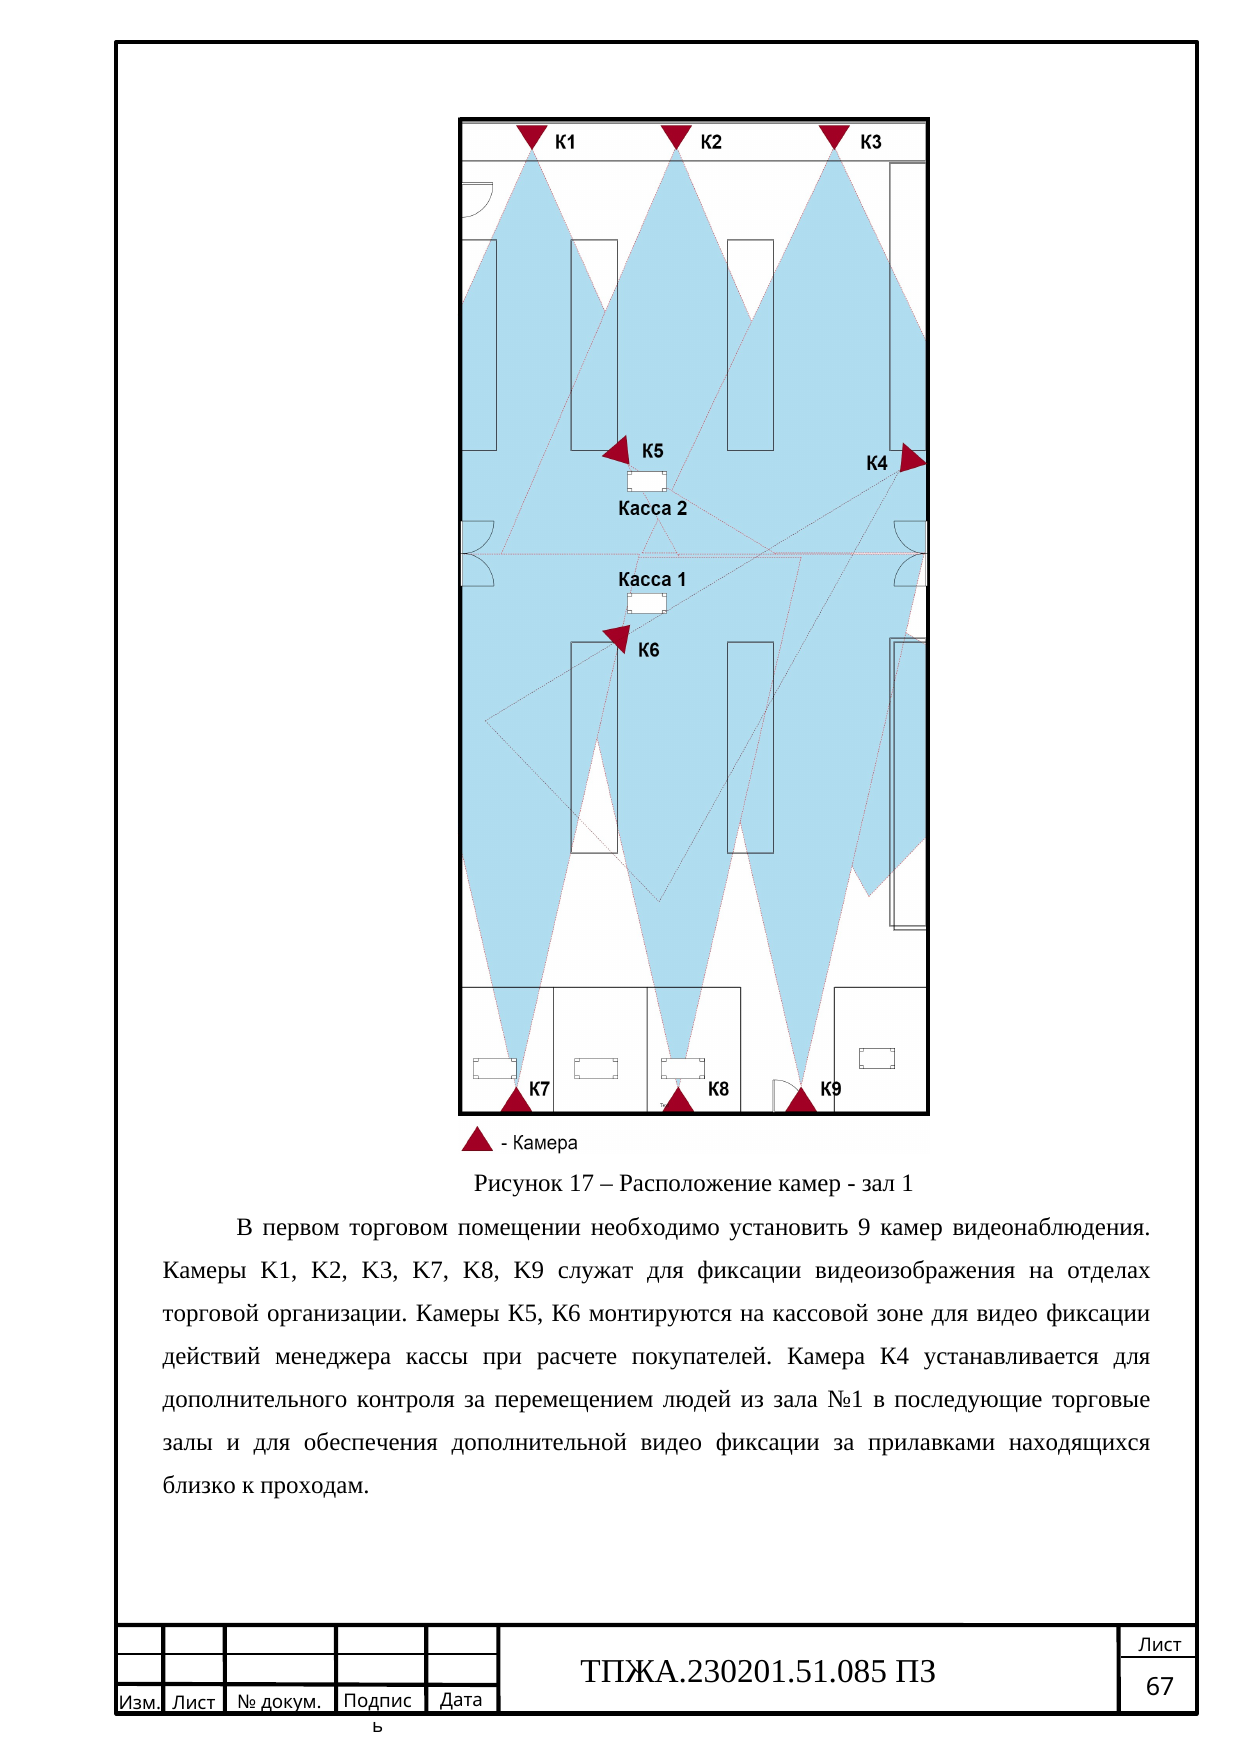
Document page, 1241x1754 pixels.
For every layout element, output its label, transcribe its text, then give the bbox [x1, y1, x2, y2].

picture [457, 116, 930, 1154]
text Рисунок 17 – Расположение камер - зал 1 [162, 1168, 1152, 1197]
text В первом торговом помещении необходимо установить 9 камер видеонаблюдения. Камеры K1, K2, K3, K7, K8, K9 служат для фиксации видеоизображения на отделах торговой организации. Камеры К5, К6 монтируются на кассовой зоне для видео фиксации действий менеджера кассы при расчете покупателей. Камера К4 устанавливается для дополнительного контроля за перемещением людей из зала №1 в последующие торговые залы и для обеспечения дополнительной видео фиксации за прилавками находящихся близко к проходам. [162, 1212, 1152, 1499]
